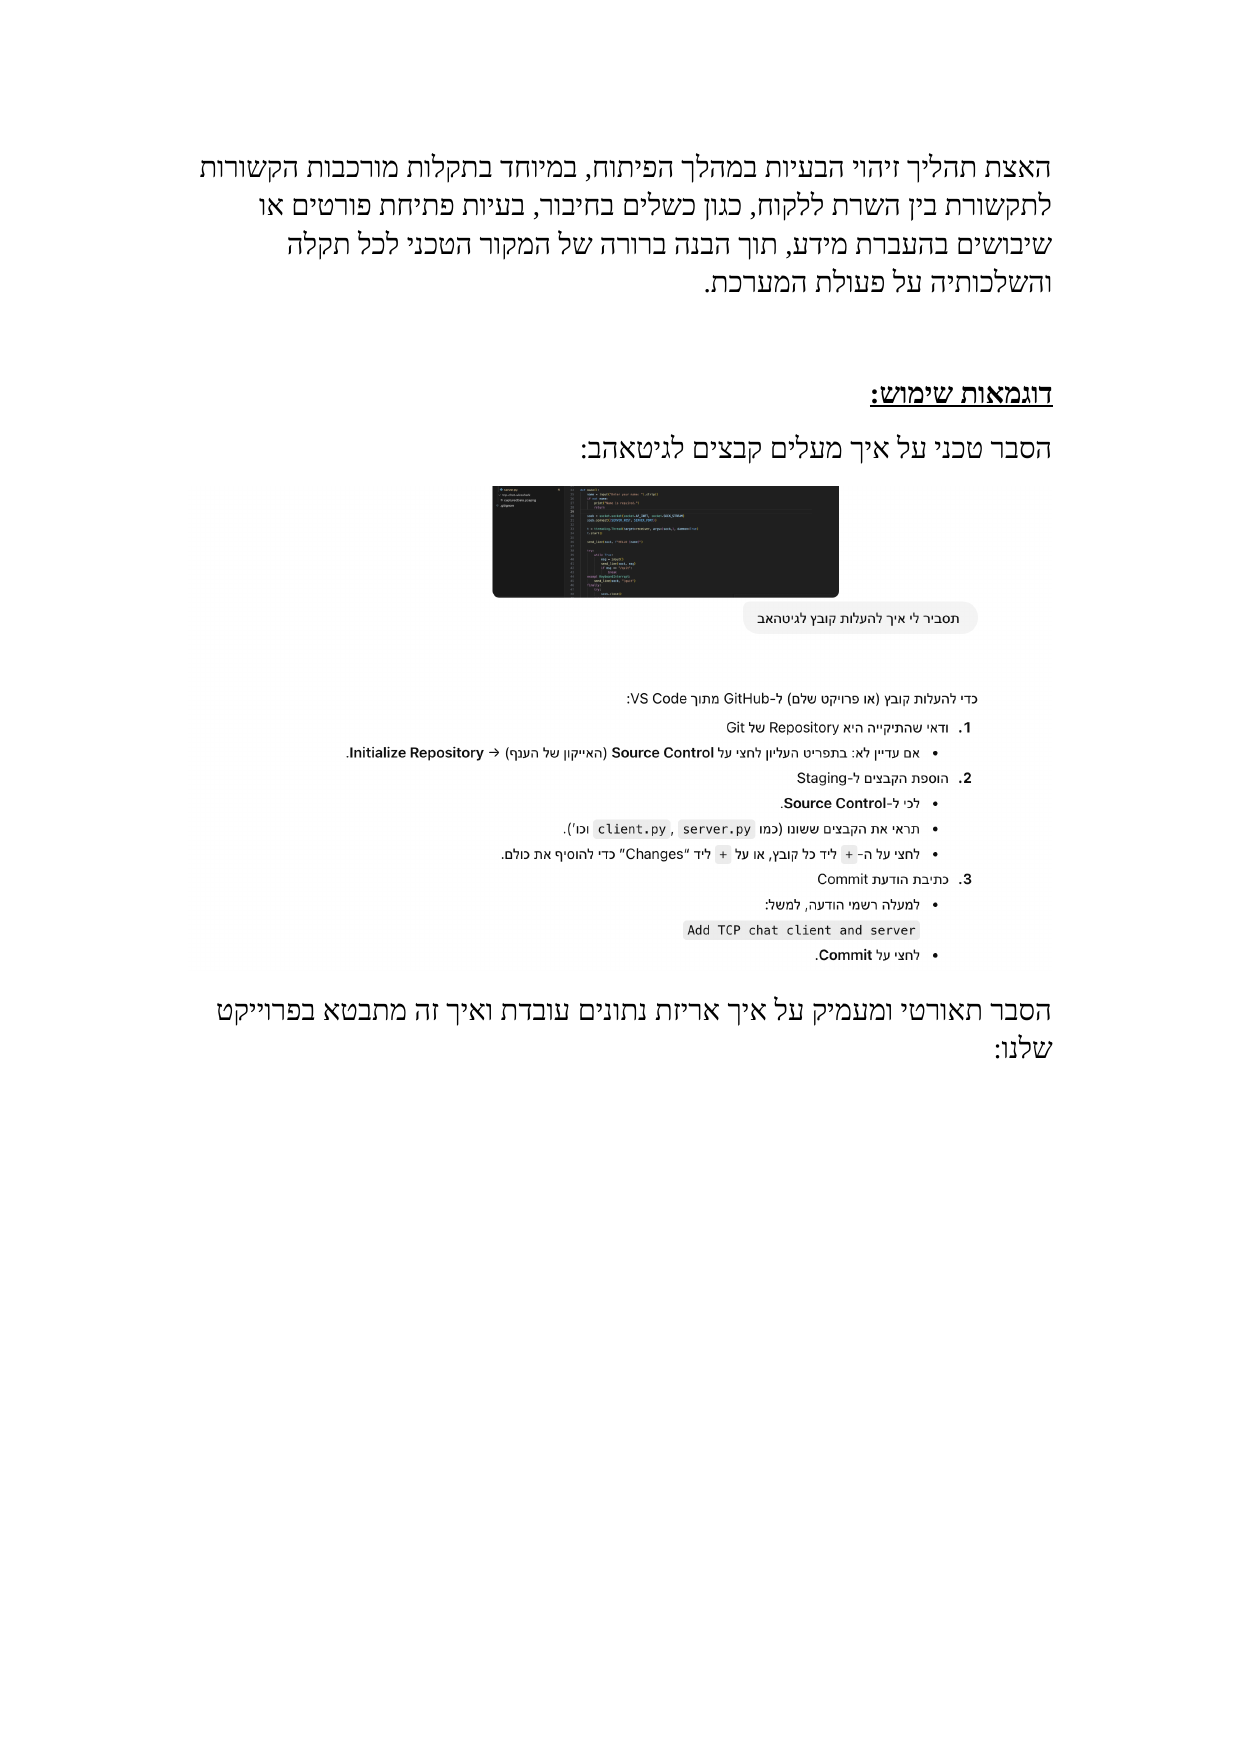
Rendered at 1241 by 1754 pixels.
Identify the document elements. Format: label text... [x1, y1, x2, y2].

text הסבר טכני על איך מעלים קבצים לגיטאהב: [187, 431, 1053, 465]
text הסבר תאורטי ומעמיק על איך אריזת נתונים עובדת ואיך זה מתבטא בפרוייקט שלנו: [187, 993, 1053, 1065]
text האצת תהליך זיהוי הבעיות במהלך הפיתוח, במיוחד בתקלות מורכבות הקשורות לתקשורת בין השרת ללקוח, כגון כשלים בחיבור, בעיות פתיחת פורטים או שיבושים בהעברת מידע, תוך הבנה ברורה של המקור הטכני לכל תקלה והשלכותיה על פעולת המערכת. [187, 150, 1053, 299]
picture [187, 486, 1053, 971]
text דוגמאות שימוש: [187, 376, 1053, 409]
